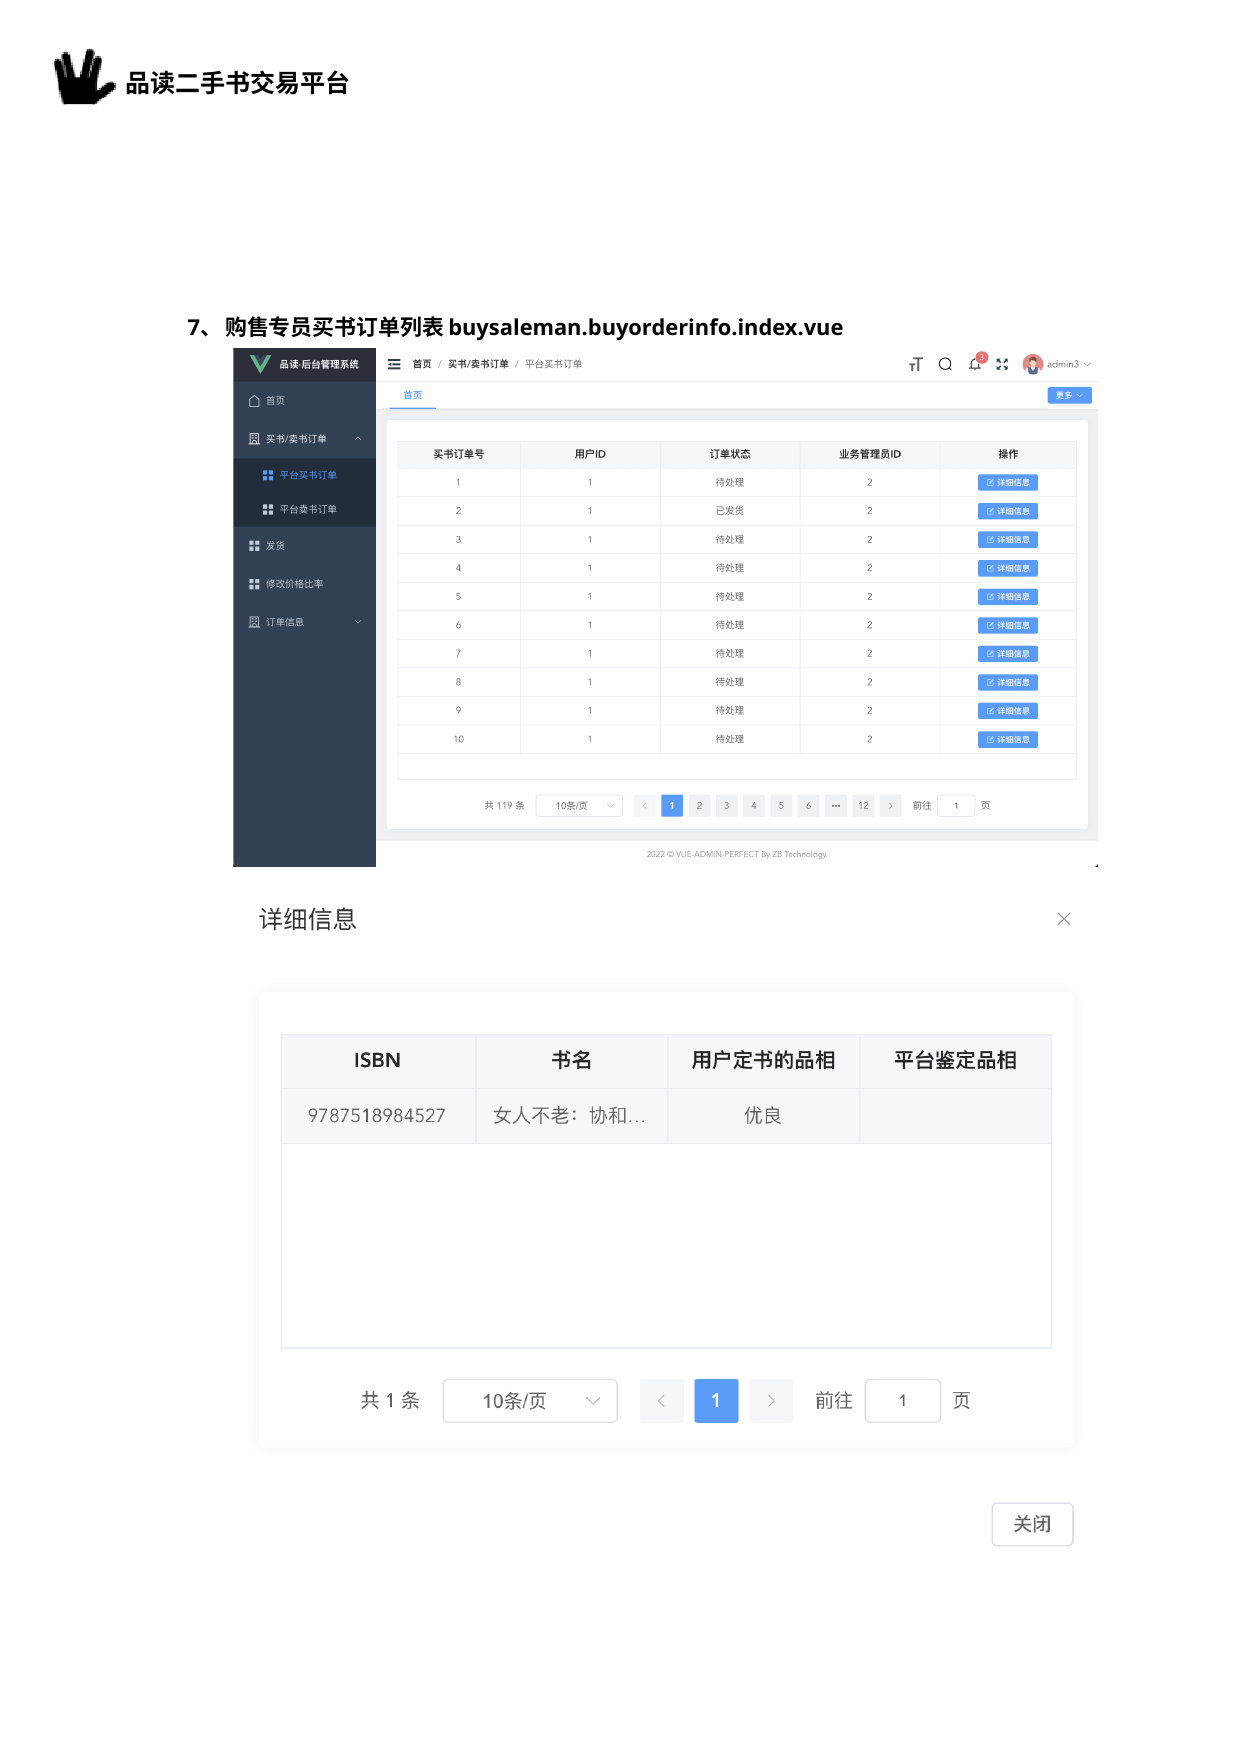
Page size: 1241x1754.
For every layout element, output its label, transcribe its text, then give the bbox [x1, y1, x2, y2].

list 购售专员买书订单列表buysaleman.buyorderinfo.index.vue [187, 304, 1053, 348]
picture [233, 348, 1098, 867]
picture [51, 48, 117, 107]
picture [233, 877, 1098, 1568]
